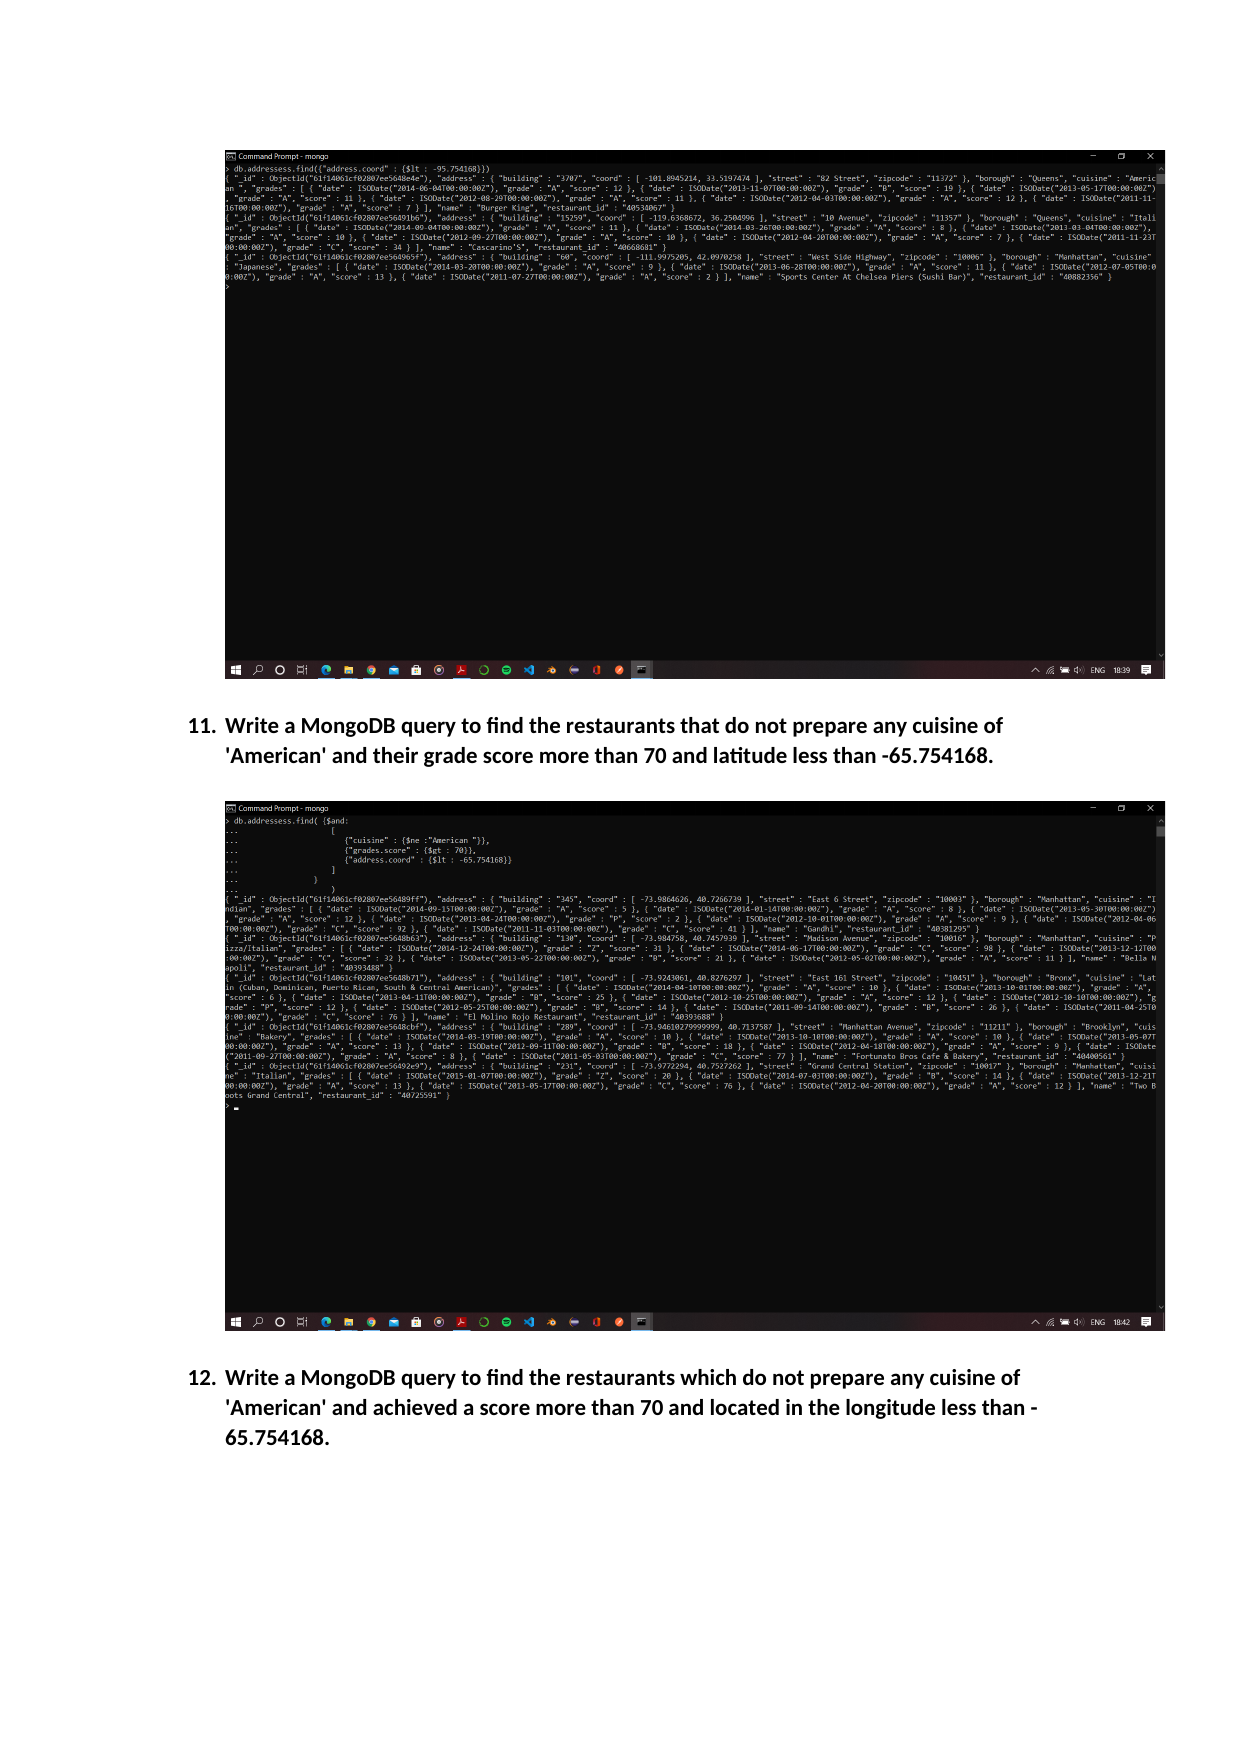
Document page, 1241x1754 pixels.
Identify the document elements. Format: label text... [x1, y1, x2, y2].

list Write a MongoDB query to find the restaurants which do not prepare any cuisine of 'American' and achieved a score more than 70 and located in the longitude less than -65.754168. [187, 1363, 1090, 1452]
picture [225, 150, 1166, 679]
picture [225, 801, 1166, 1331]
list Write a MongoDB query to find the restaurants that do not prepare any cuisine of 'American' and their grade score more than 70 and latitude less than -65.754168. [187, 711, 1090, 769]
